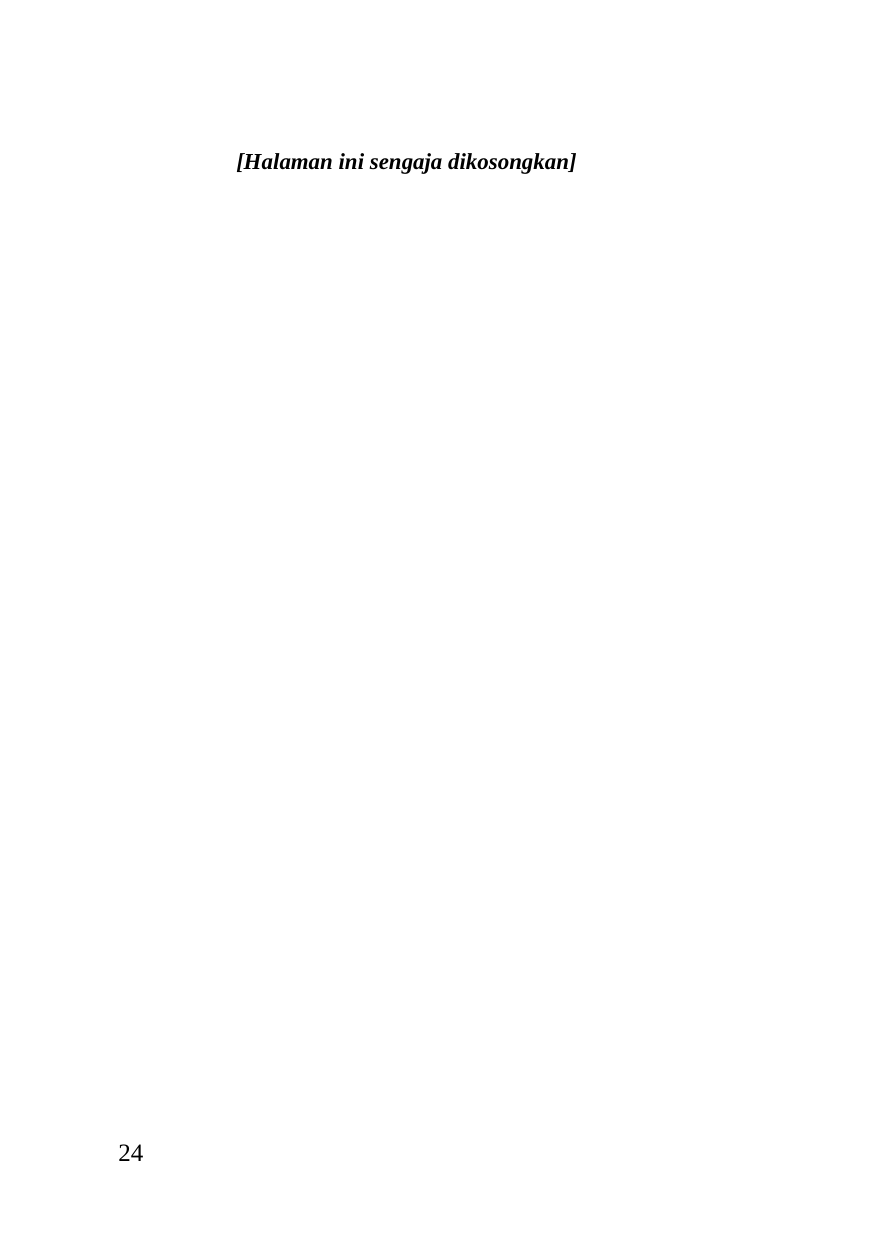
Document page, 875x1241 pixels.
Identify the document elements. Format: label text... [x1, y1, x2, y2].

text [Halaman ini sengaja dikosongkan] [118, 148, 697, 174]
